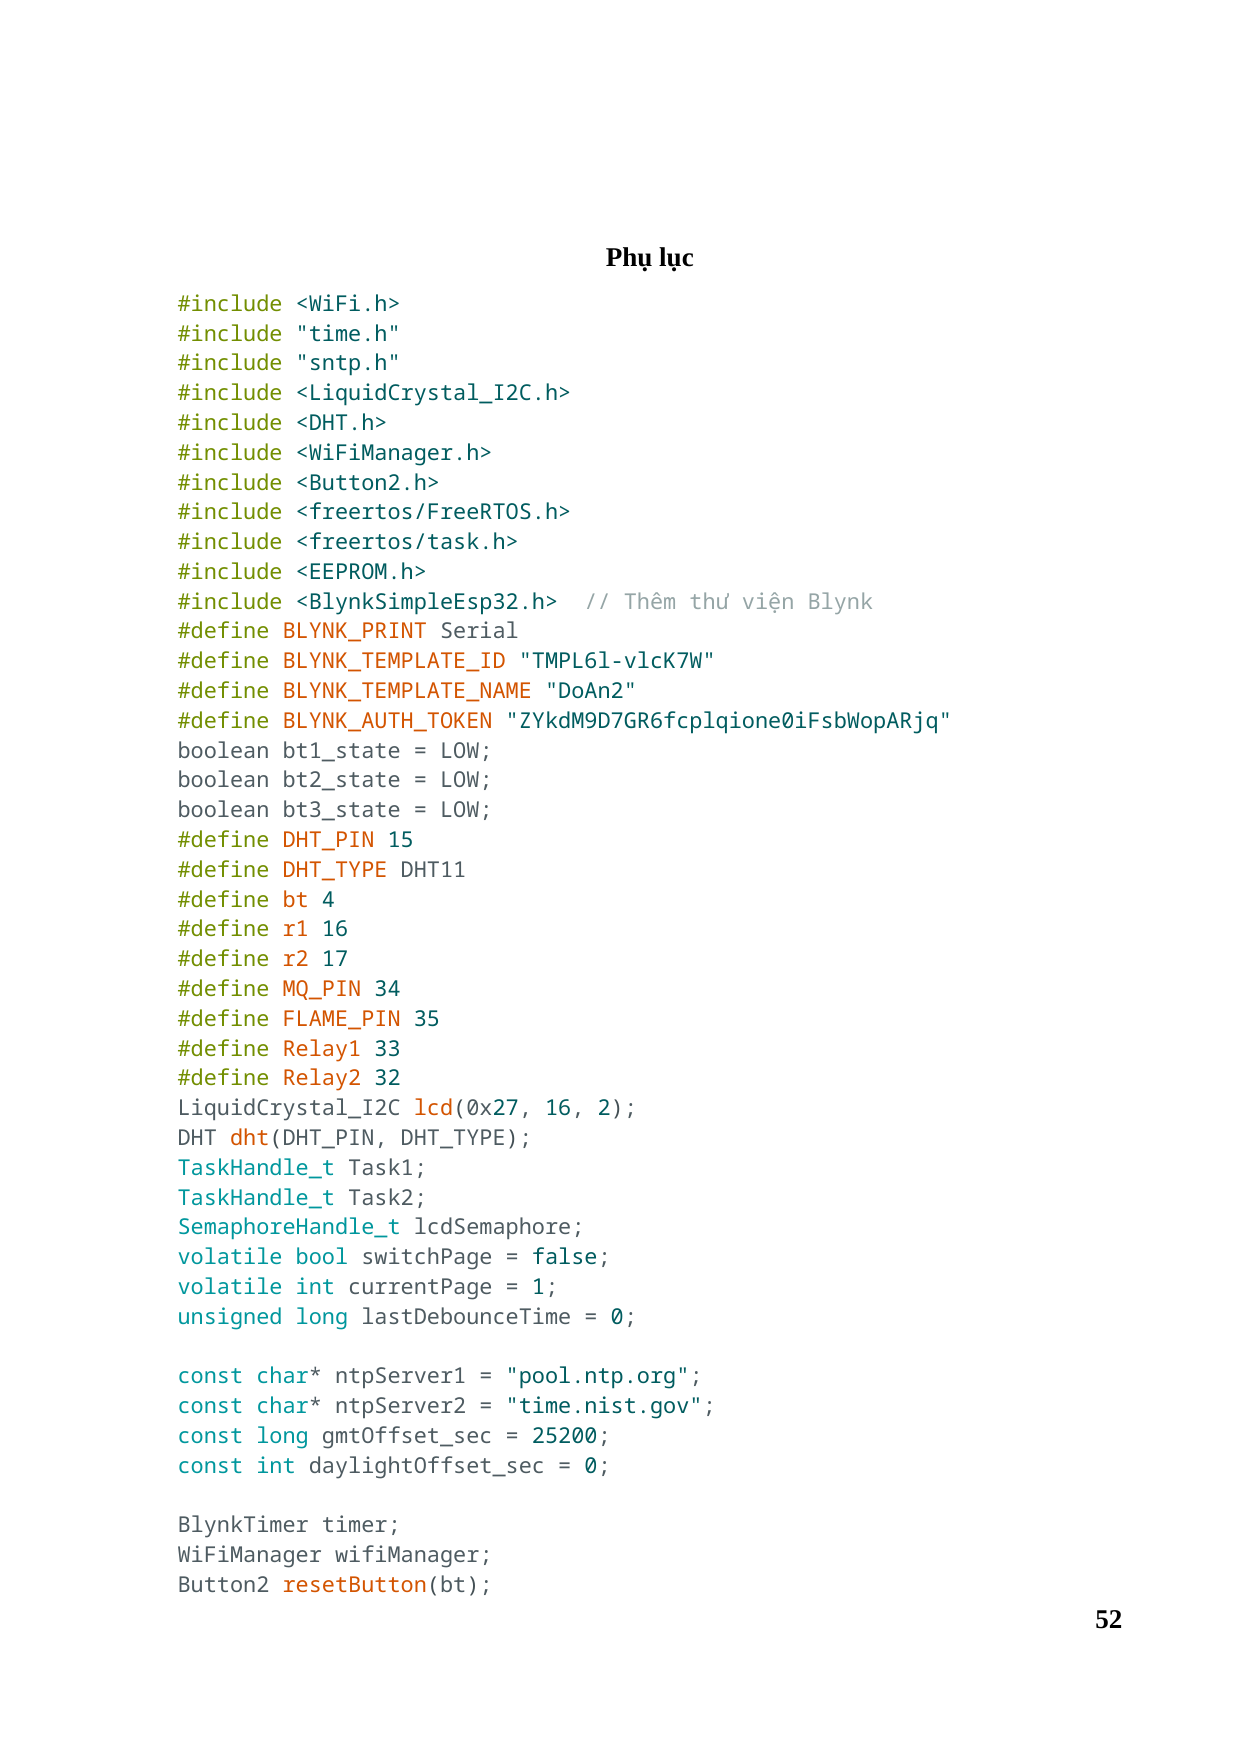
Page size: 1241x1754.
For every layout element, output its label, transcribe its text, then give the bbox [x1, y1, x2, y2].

text #define DHT_TYPE DHT11 [177, 854, 1122, 883]
text const char* ntpServer1 = "pool.ntp.org"; [177, 1360, 1122, 1390]
text volatile bool switchPage = false; [177, 1241, 1122, 1271]
text TaskHandle_t Task1; [177, 1152, 1122, 1181]
text #include "sntp.h" [177, 347, 1122, 377]
text #define Relay1 33 [177, 1032, 1122, 1062]
text #define DHT_PIN 15 [177, 824, 1122, 854]
text DHT dht(DHT_PIN, DHT_TYPE); [177, 1122, 1122, 1152]
text const int daylightOffset_sec = 0; [177, 1449, 1122, 1479]
text boolean bt2_state = LOW; [177, 764, 1122, 794]
text #include <BlynkSimpleEsp32.h> // Thêm thư viện Blynk [177, 586, 1122, 615]
subtitle Phụ lục [177, 241, 1122, 272]
text Button2 resetButton(bt); [177, 1569, 1122, 1598]
text LiquidCrystal_I2C lcd(0x27, 16, 2); [177, 1092, 1122, 1122]
text #include <freertos/FreeRTOS.h> [177, 496, 1122, 526]
text #define BLYNK_TEMPLATE_ID "TMPL6l-vlcK7W" [177, 645, 1122, 675]
text #include <LiquidCrystal_I2C.h> [177, 377, 1122, 407]
text const char* ntpServer2 = "time.nist.gov"; [177, 1390, 1122, 1420]
text WiFiManager wifiManager; [177, 1539, 1122, 1569]
text boolean bt3_state = LOW; [177, 794, 1122, 824]
text BlynkTimer timer; [177, 1509, 1122, 1539]
text #define MQ_PIN 34 [177, 973, 1122, 1003]
text SemaphoreHandle_t lcdSemaphore; [177, 1211, 1122, 1241]
text #define r1 16 [177, 913, 1122, 943]
text #define FLAME_PIN 35 [177, 1003, 1122, 1032]
text #include "time.h" [177, 317, 1122, 347]
text #define BLYNK_TEMPLATE_NAME "DoAn2" [177, 675, 1122, 705]
text #define bt 4 [177, 883, 1122, 913]
text boolean bt1_state = LOW; [177, 734, 1122, 764]
text volatile int currentPage = 1; [177, 1271, 1122, 1301]
text #define Relay2 32 [177, 1062, 1122, 1092]
text #include <Button2.h> [177, 466, 1122, 496]
text #define BLYNK_AUTH_TOKEN "ZYkdM9D7GR6fcplqione0iFsbWopARjq" [177, 705, 1122, 734]
text TaskHandle_t Task2; [177, 1181, 1122, 1211]
text unsigned long lastDebounceTime = 0; [177, 1301, 1122, 1330]
text const long gmtOffset_sec = 25200; [177, 1420, 1122, 1449]
text #define BLYNK_PRINT Serial [177, 615, 1122, 645]
text #include <freertos/task.h> [177, 526, 1122, 556]
text #include <WiFi.h> [177, 288, 1122, 317]
text #include <EEPROM.h> [177, 556, 1122, 586]
text #define r2 17 [177, 943, 1122, 973]
text #include <DHT.h> [177, 407, 1122, 437]
text #include <WiFiManager.h> [177, 437, 1122, 466]
